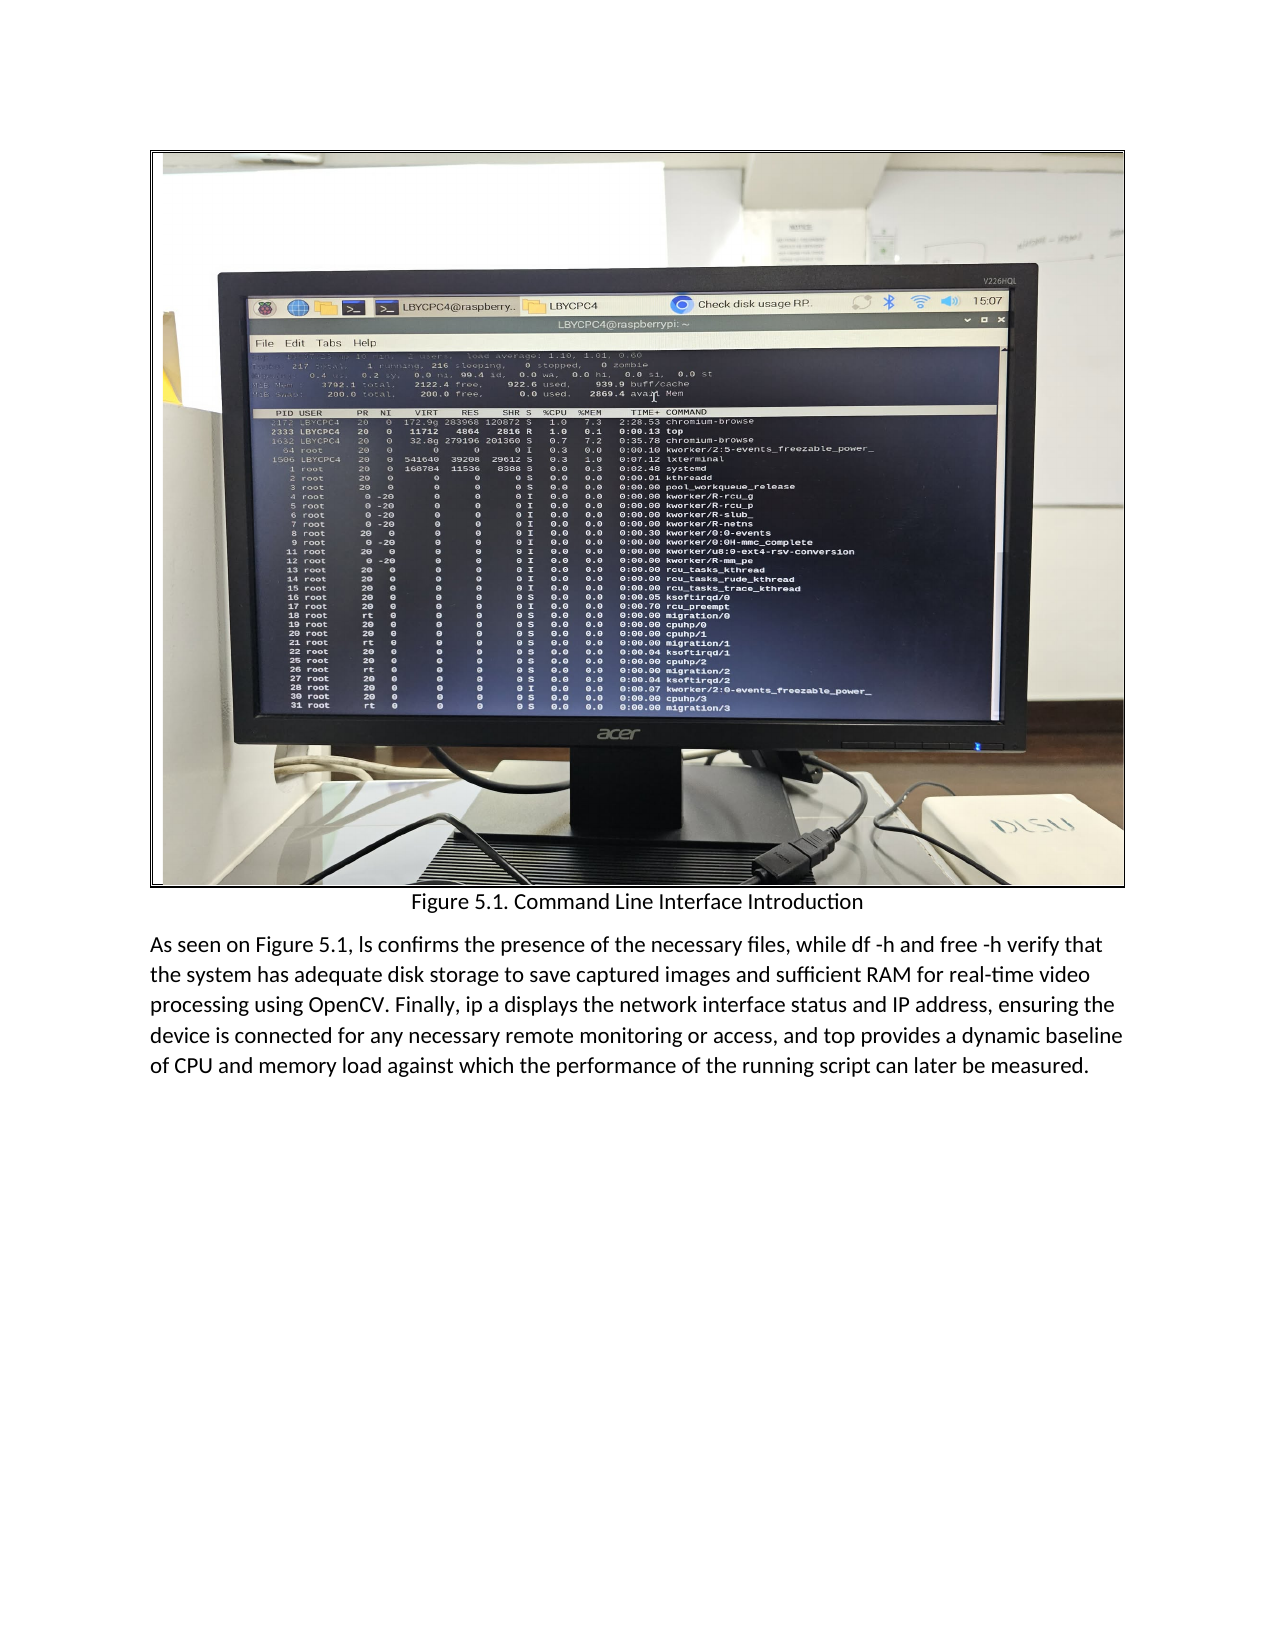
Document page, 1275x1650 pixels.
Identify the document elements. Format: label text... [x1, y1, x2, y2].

picture [162, 153, 1124, 885]
text Figure 5.1. Command Line Interface Introduction [150, 888, 1125, 916]
text As seen on Figure 5.1, ls confirms the presence of the necessary files, while df -h and free -h verify that the system has adequate disk storage to save captured images and sufficient RAM for real-time video processing using OpenCV. Finally, ip a displays the network interface status and IP address, ensuring the device is connected for any necessary remote monitoring or access, and top provides a dynamic baseline of CPU and memory load against which the performance of the running script can later be measured. [150, 930, 1125, 1079]
table_header [153, 153, 162, 884]
